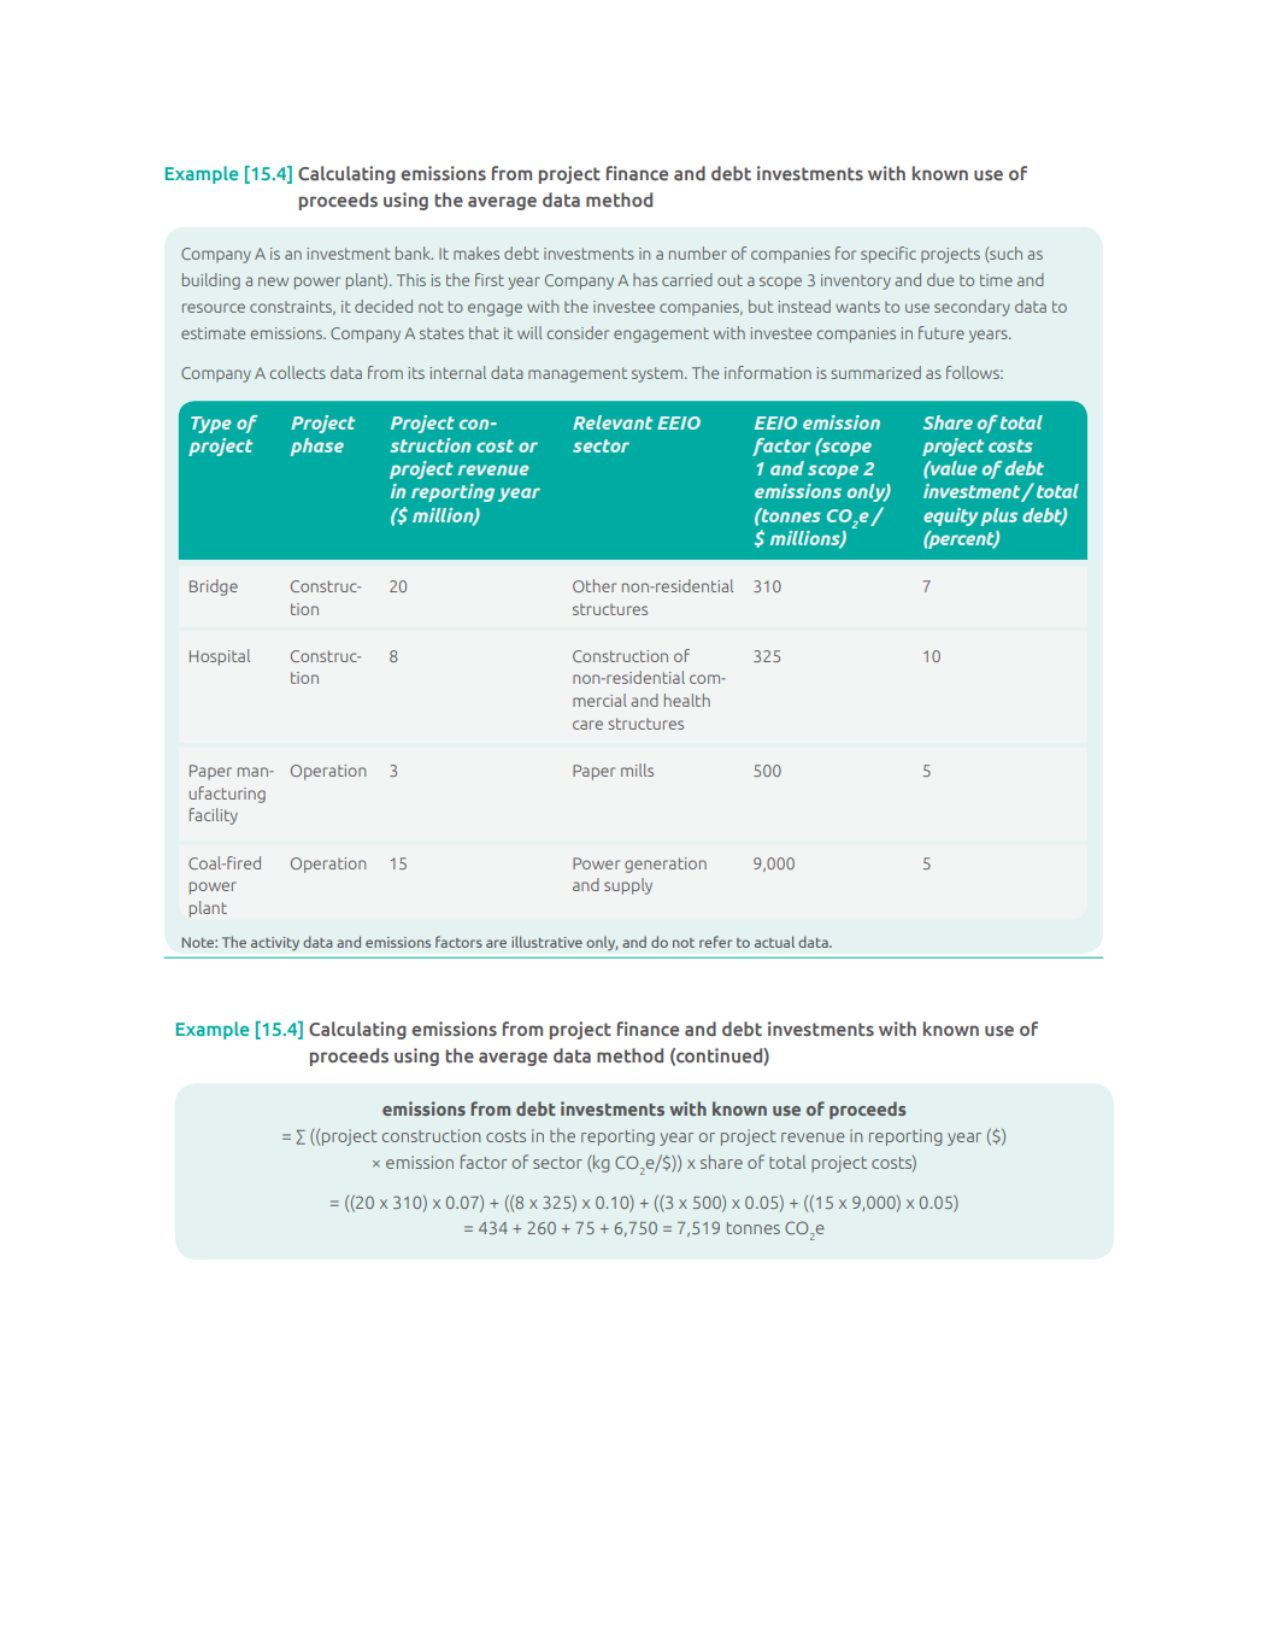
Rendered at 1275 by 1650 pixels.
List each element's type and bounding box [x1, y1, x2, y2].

picture [150, 991, 1125, 1267]
picture [150, 150, 1125, 972]
